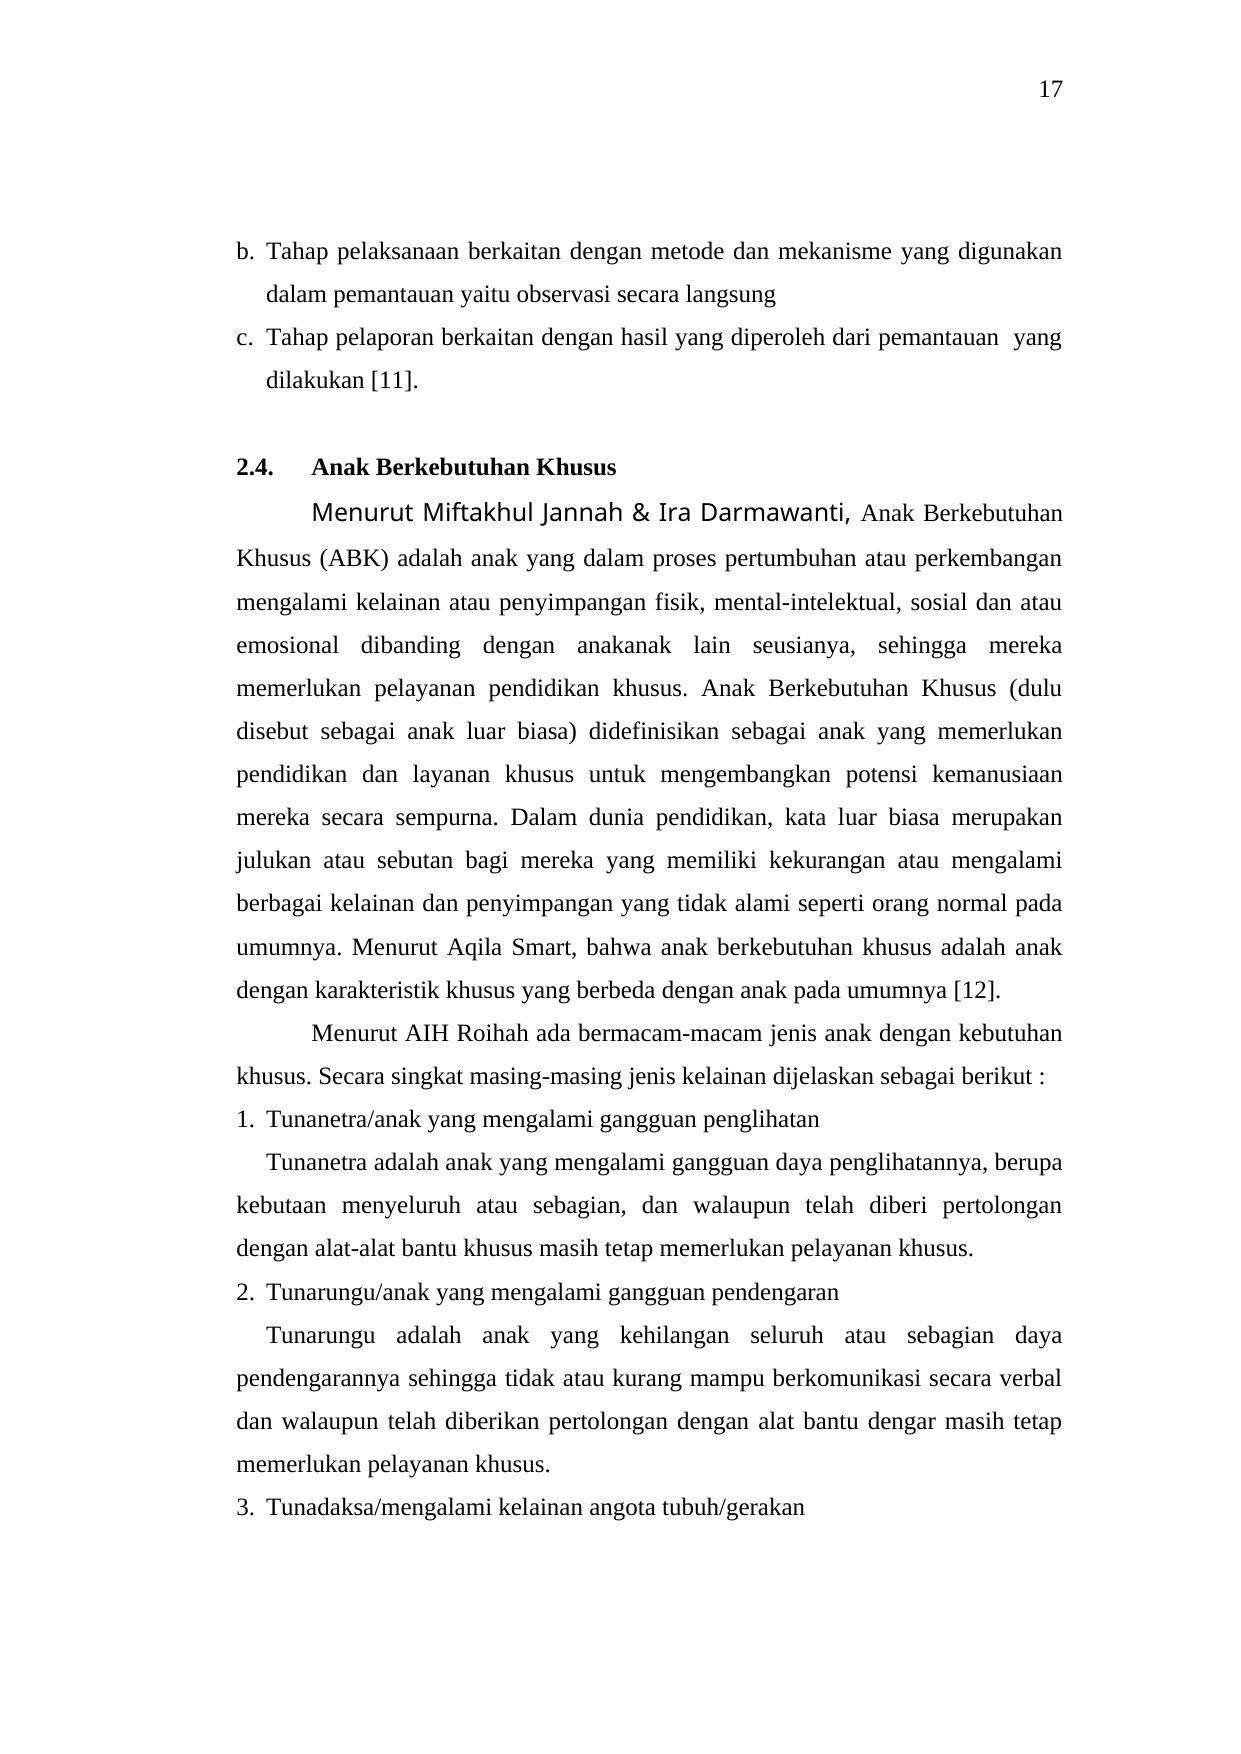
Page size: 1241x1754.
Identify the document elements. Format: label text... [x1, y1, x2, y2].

list Tunarungu/anak yang mengalami gangguan pendengaran [236, 1277, 1063, 1305]
list Tunadaksa/mengalami kelainan angota tubuh/gerakan [236, 1492, 1063, 1521]
list Tunanetra/anak yang mengalami gangguan penglihatan [236, 1104, 1063, 1133]
text Menurut Miftakhul Jannah & Ira Darmawanti, Anak Berkebutuhan Khusus (ABK) adalah anak yang dalam proses pertumbuhan atau perkembangan mengalami kelainan atau penyimpangan fisik, mental-intelektual, sosial dan atau emosional dibanding dengan anakanak lain seusianya, sehingga mereka memerlukan pelayanan pendidikan khusus. Anak Berkebutuhan Khusus (dulu disebut sebagai anak luar biasa) didefinisikan sebagai anak yang memerlukan pendidikan dan layanan khusus untuk mengembangkan potensi kemanusiaan mereka secara sempurna. Dalam dunia pendidikan, kata luar biasa merupakan julukan atau sebutan bagi mereka yang memiliki kekurangan atau mengalami berbagai kelainan dan penyimpangan yang tidak alami seperti orang normal pada umumnya. Menurut Aqila Smart, bahwa anak berkebutuhan khusus adalah anak dengan karakteristik khusus yang berbeda dengan anak pada umumnya . [236, 495, 1063, 1003]
list Tahap pelaporan berkaitan dengan hasil yang diperoleh dari pemantauan yang dilakukan . [236, 322, 1063, 394]
subtitle Anak Berkebutuhan Khusus [236, 452, 1063, 481]
text Tunanetra adalah anak yang mengalami gangguan daya penglihatannya, berupa kebutaan menyeluruh atau sebagian, dan walaupun telah diberi pertolongan dengan alat-alat bantu khusus masih tetap memerlukan pelayanan khusus. [236, 1147, 1063, 1262]
text Tunarungu adalah anak yang kehilangan seluruh atau sebagian daya pendengarannya sehingga tidak atau kurang mampu berkomunikasi secara verbal dan walaupun telah diberikan pertolongan dengan alat bantu dengar masih tetap memerlukan pelayanan khusus. [236, 1320, 1063, 1478]
text Menurut AIH Roihah ada bermacam-macam jenis anak dengan kebutuhan khusus. Secara singkat masing-masing jenis kelainan dijelaskan sebagai berikut : [236, 1018, 1063, 1090]
list Tahap pelaksanaan berkaitan dengan metode dan mekanisme yang digunakan dalam pemantauan yaitu observasi secara langsung [236, 236, 1063, 308]
